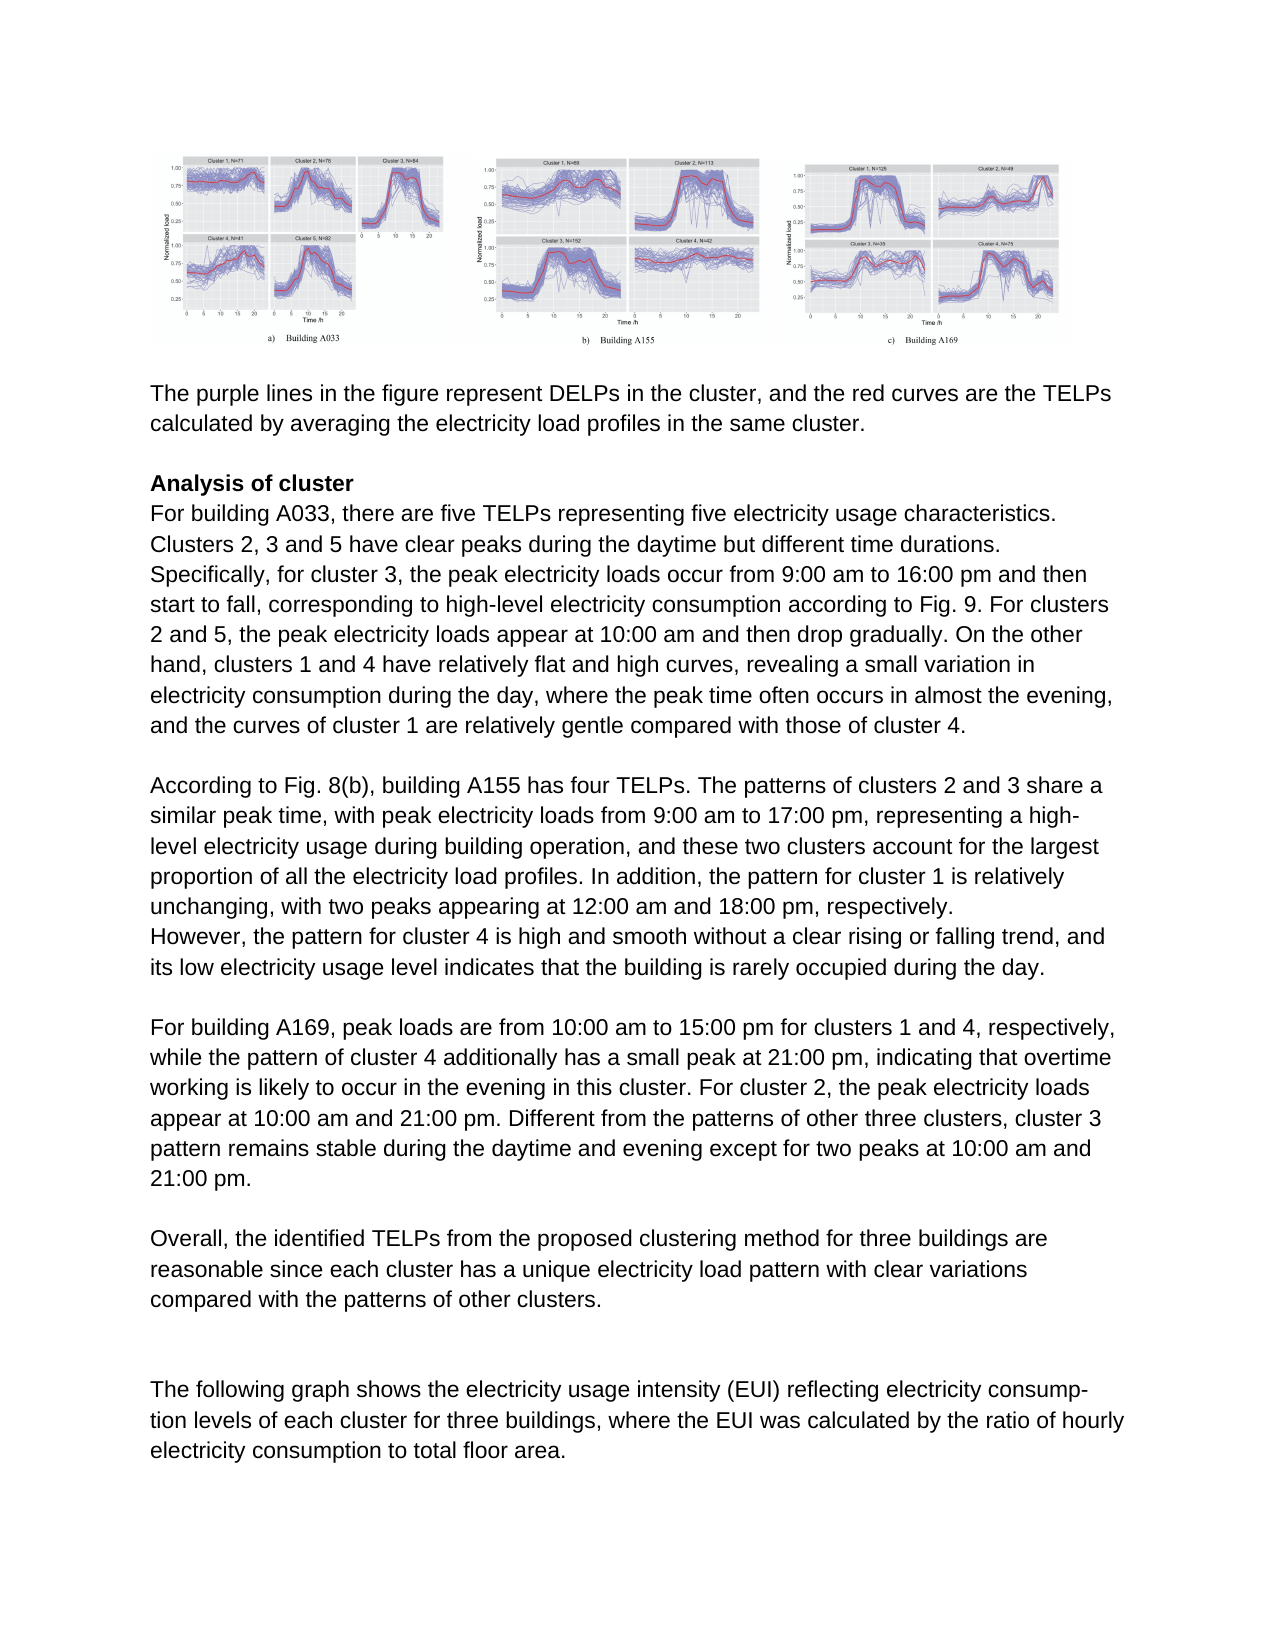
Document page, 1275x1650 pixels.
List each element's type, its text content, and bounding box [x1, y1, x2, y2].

picture [150, 150, 1072, 346]
text working is likely to occur in the evening in this cluster. For cluster 2, the peak electricity loads appear at 10:00 am and 21:00 pm. Different from the patterns of other three clusters, cluster 3 pattern remains stable during the daytime and evening except for two peaks at 10:00 am and 21:00 pm. [150, 1074, 1125, 1191]
text According to Fig. 8(b), building A155 has four TELPs. The patterns of clusters 2 and 3 share a similar peak time, with peak electricity loads from 9:00 am to 17:00 pm, representing a high-level electricity usage during building operation, and these two clusters account for the largest proportion of all the electricity load profiles. In addition, the pattern for cluster 1 is relatively unchanging, with two peaks appearing at 12:00 am and 18:00 pm, respectively. [150, 772, 1125, 919]
text Analysis of cluster [150, 470, 1125, 497]
text The following graph shows the electricity usage intensity (EUI) reflecting electricity consump- tion levels of each cluster for three buildings, where the EUI was calculated by the ratio of hourly electricity consumption to total floor area. [150, 1376, 1125, 1463]
text For building A169, peak loads are from 10:00 am to 15:00 pm for clusters 1 and 4, respectively, while the pattern of cluster 4 additionally has a small peak at 21:00 pm, indicating that overtime [150, 1014, 1125, 1071]
text Overall, the identified TELPs from the proposed clustering method for three buildings are reasonable since each cluster has a unique electricity load pattern with clear variations compared with the patterns of other clusters. [150, 1225, 1125, 1312]
text The purple lines in the figure represent DELPs in the cluster, and the red curves are the TELPs calculated by averaging the electricity load profiles in the same cluster. [150, 379, 1125, 436]
text For building A033, there are five TELPs representing five electricity usage characteristics. Clusters 2, 3 and 5 have clear peaks during the daytime but different time durations. Specifically, for cluster 3, the peak electricity loads occur from 9:00 am to 16:00 pm and then start to fall, corresponding to high-level electricity consumption according to Fig. 9. For clusters 2 and 5, the peak electricity loads appear at 10:00 am and then drop gradually. On the other hand, clusters 1 and 4 have relatively flat and high curves, revealing a small variation in electricity consumption during the day, where the peak time often occurs in almost the evening, and the curves of cluster 1 are relatively gentle compared with those of cluster 4. [150, 500, 1125, 738]
text However, the pattern for cluster 4 is high and smooth without a clear rising or falling trend, and its low electricity usage level indicates that the building is rarely occupied during the day. [150, 923, 1125, 980]
